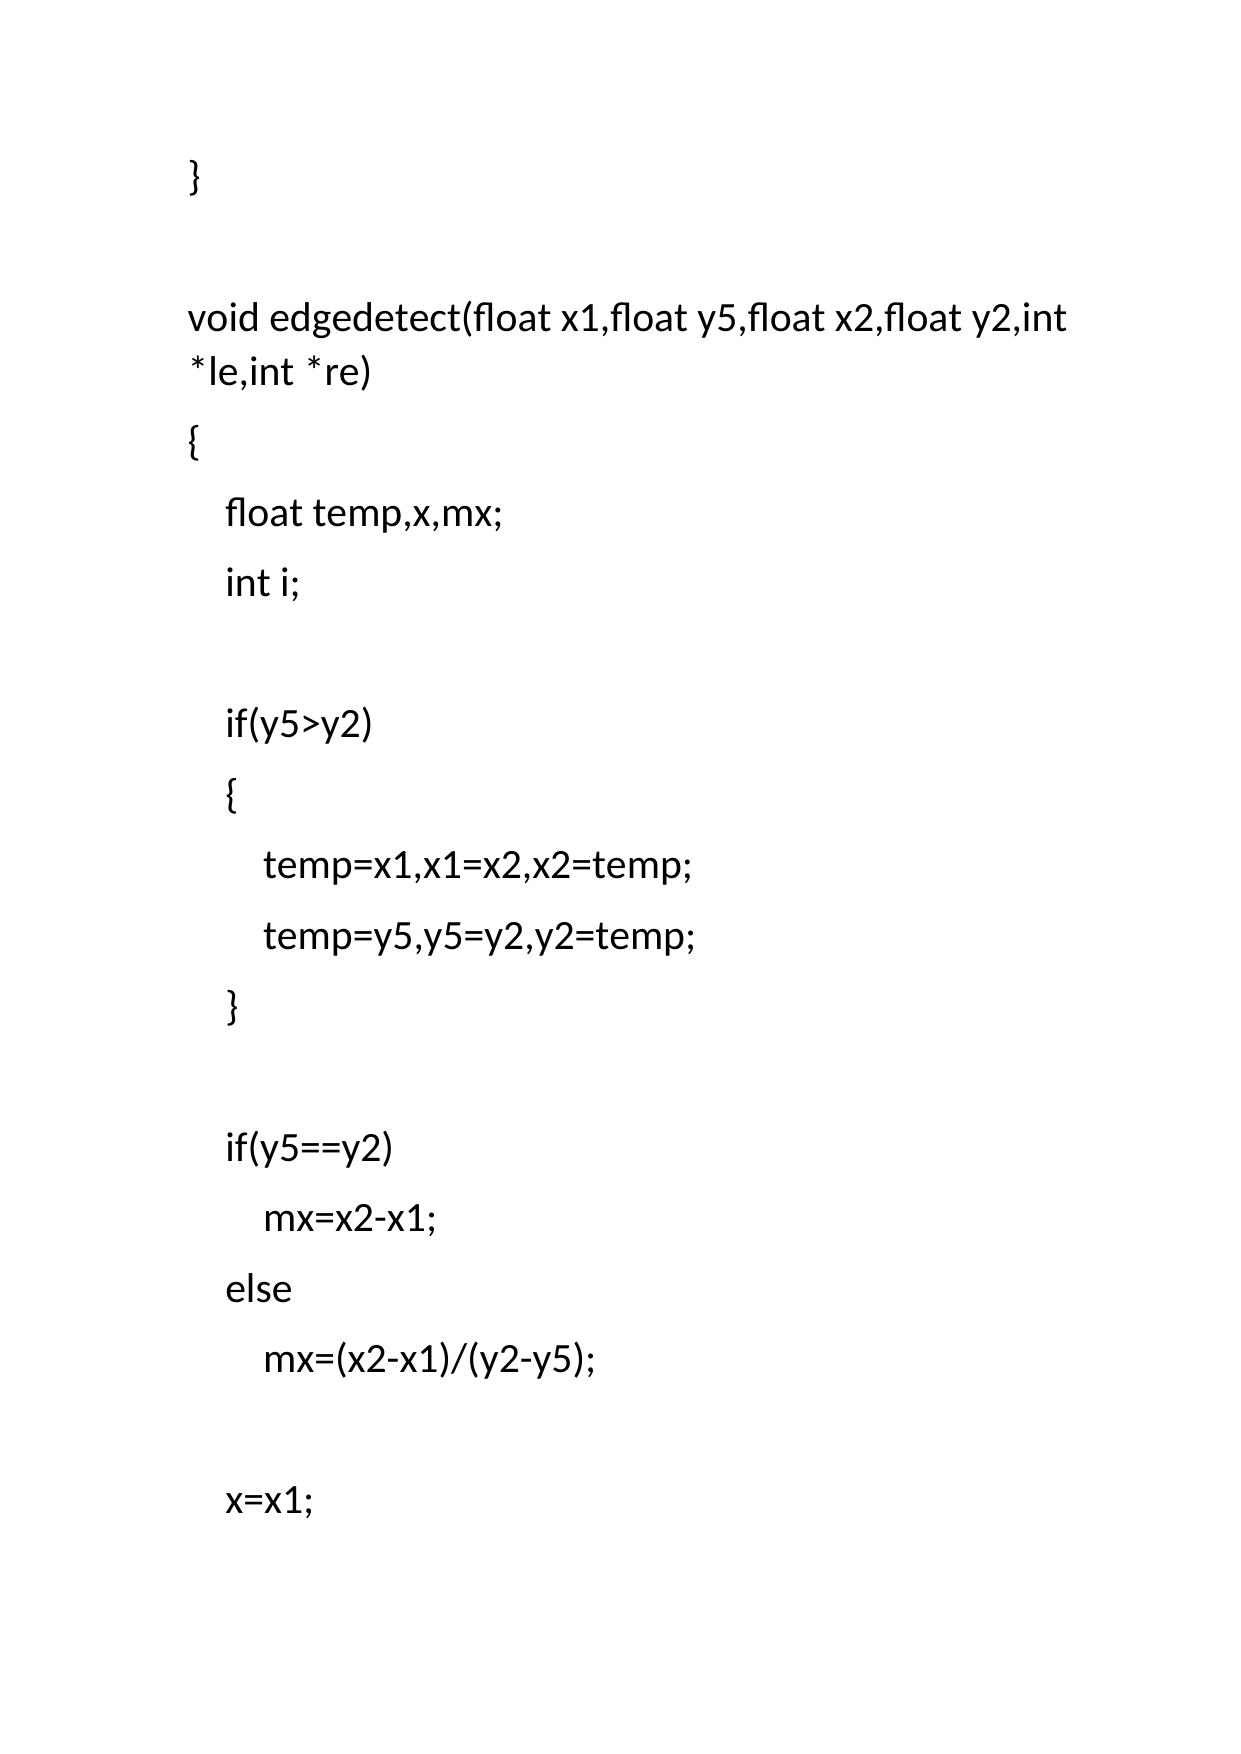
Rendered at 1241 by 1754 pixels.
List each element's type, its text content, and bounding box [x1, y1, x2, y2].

text { [187, 415, 1090, 466]
text if(y5>y2) [187, 697, 1090, 748]
text { [187, 768, 1090, 819]
text void edgedetect(float x1,float y5,float x2,float y2,int *le,int *re) [187, 291, 1090, 396]
text if(y5==y2) [187, 1121, 1090, 1171]
text x=x1; [187, 1473, 1090, 1524]
text float temp,x,mx; [187, 486, 1090, 537]
text int i; [187, 556, 1090, 607]
text temp=y5,y5=y2,y2=temp; [187, 909, 1090, 960]
text else [187, 1262, 1090, 1312]
text mx=(x2-x1)/(y2-y5); [187, 1332, 1090, 1383]
text temp=x1,x1=x2,x2=temp; [187, 838, 1090, 889]
text } [187, 979, 1090, 1030]
text mx=x2-x1; [187, 1191, 1090, 1242]
text } [187, 150, 1090, 201]
